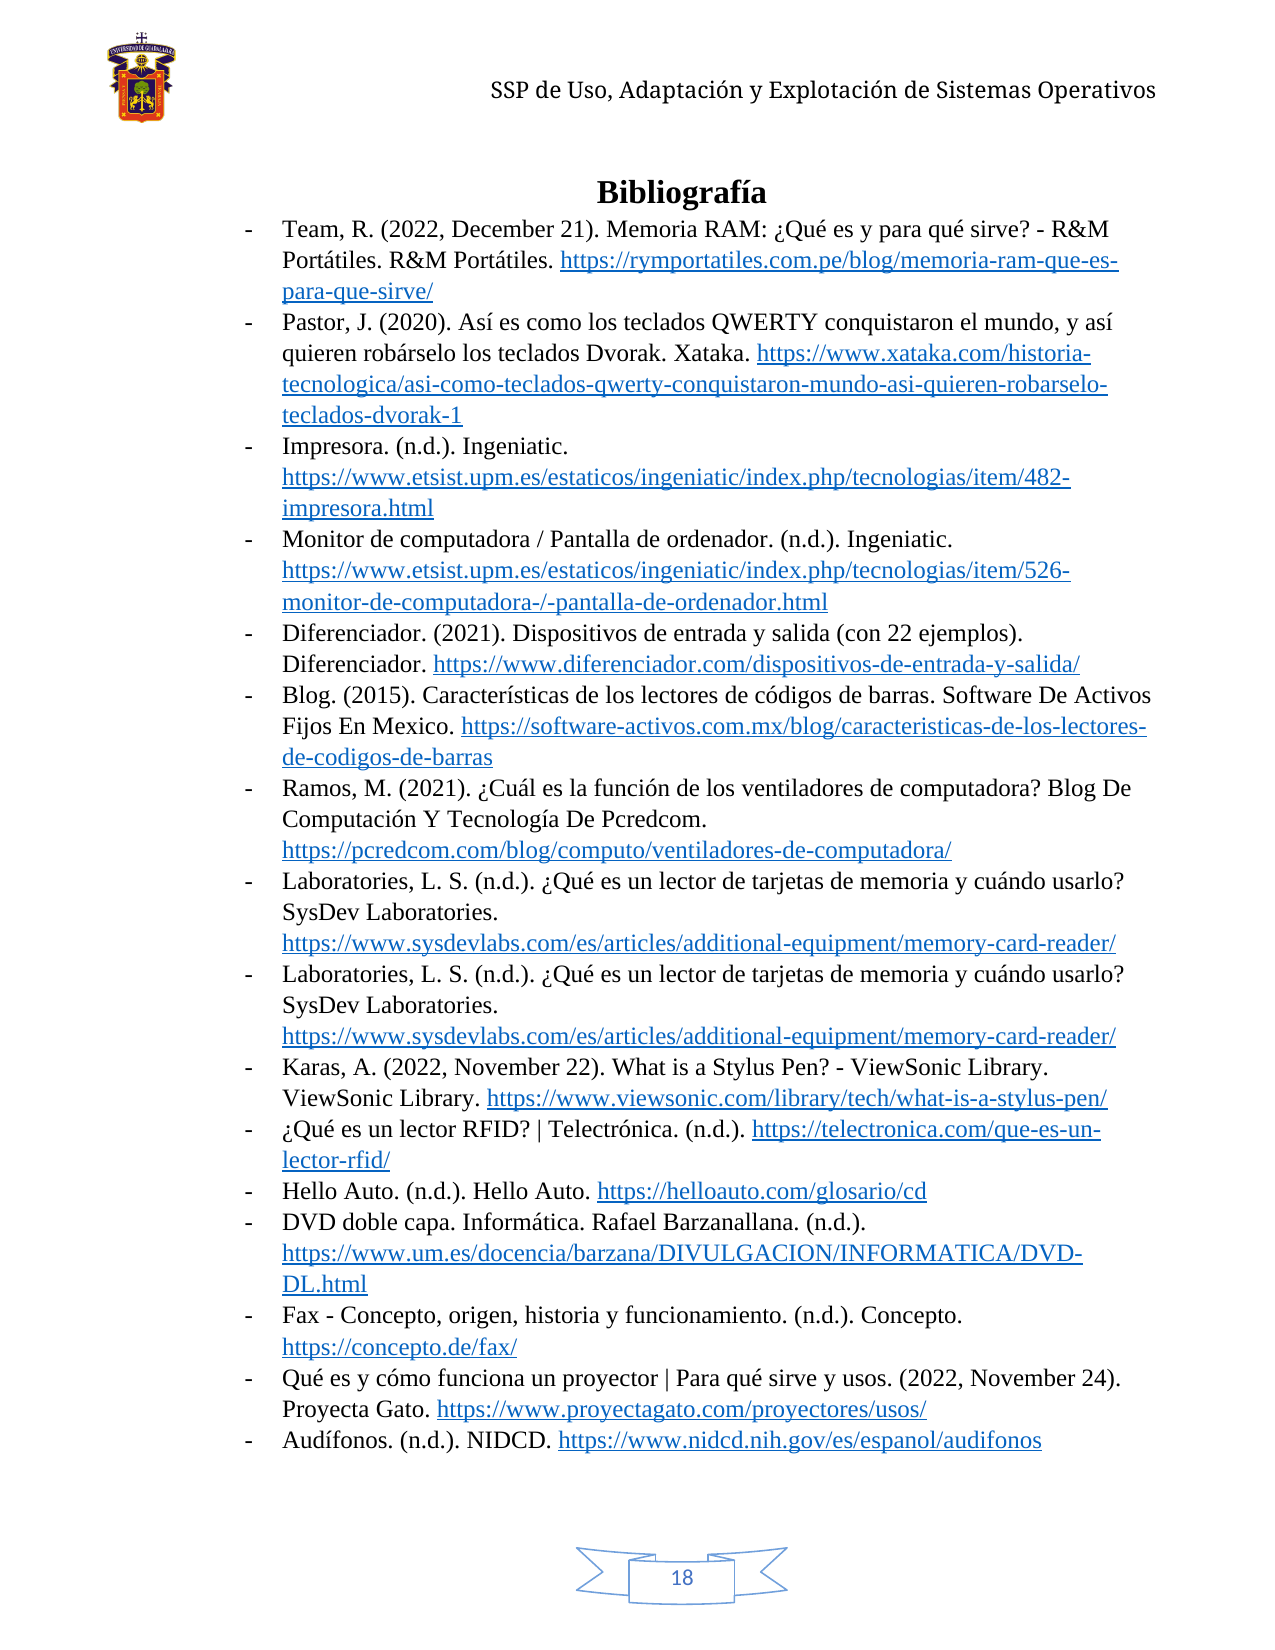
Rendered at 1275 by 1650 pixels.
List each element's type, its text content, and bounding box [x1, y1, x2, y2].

list Qué es y cómo funciona un proyector | Para qué sirve y usos. (2022, November 24). Proyecta Gato. https://www.proyectagato.com/proyectores/usos/ [244, 1363, 1157, 1422]
list Audífonos. (n.d.). NIDCD. https://www.nidcd.nih.gov/es/espanol/audifonos [244, 1425, 1157, 1453]
list Monitor de computadora / Pantalla de ordenador. (n.d.). Ingeniatic. https://www.etsist.upm.es/estaticos/ingeniatic/index.php/tecnologias/item/526-monitor-de-computadora-/-pantalla-de-ordenador.html [244, 524, 1157, 615]
list DVD doble capa. Informática. Rafael Barzanallana. (n.d.). https://www.um.es/docencia/barzana/DIVULGACION/INFORMATICA/DVD-DL.html [244, 1207, 1157, 1298]
text Bibliografía [207, 173, 1157, 211]
list Fax - Concepto, origen, historia y funcionamiento. (n.d.). Concepto. https://concepto.de/fax/ [244, 1301, 1157, 1360]
list Karas, A. (2022, November 22). What is a Stylus Pen? - ViewSonic Library. ViewSonic Library. https://www.viewsonic.com/library/tech/what-is-a-stylus-pen/ [244, 1052, 1157, 1112]
list Hello Auto. (n.d.). Hello Auto. https://helloauto.com/glosario/cd [244, 1176, 1157, 1205]
list Laboratories, L. S. (n.d.). ¿Qué es un lector de tarjetas de memoria y cuándo usarlo? SysDev Laboratories. https://www.sysdevlabs.com/es/articles/additional-equipment/memory-card-reader/ [244, 959, 1157, 1050]
list Impresora. (n.d.). Ingeniatic. https://www.etsist.upm.es/estaticos/ingeniatic/index.php/tecnologias/item/482-impresora.html [244, 431, 1157, 522]
list Ramos, M. (2021). ¿Cuál es la función de los ventiladores de computadora? Blog De Computación Y Tecnología De Pcredcom. https://pcredcom.com/blog/computo/ventiladores-de-computadora/ [244, 773, 1157, 864]
list Team, R. (2022, December 21). Memoria RAM: ¿Qué es y para qué sirve? - R&M Portátiles. R&M Portátiles. https://rymportatiles.com.pe/blog/memoria-ram-que-es-para-que-sirve/ [244, 214, 1157, 305]
list ¿Qué es un lector RFID? | Telectrónica. (n.d.). https://telectronica.com/que-es-un-lector-rfid/ [244, 1114, 1157, 1174]
list Diferenciador. (2021). Dispositivos de entrada y salida (con 22 ejemplos). Diferenciador. https://www.diferenciador.com/dispositivos-de-entrada-y-salida/ [244, 618, 1157, 677]
list Pastor, J. (2020). Así es como los teclados QWERTY conquistaron el mundo, y así quieren robárselo los teclados Dvorak. Xataka. https://www.xataka.com/historia-tecnologica/asi-como-teclados-qwerty-conquistaron-mundo-asi-quieren-robarselo-teclados-dvorak-1 [244, 307, 1157, 429]
picture [101, 31, 179, 123]
list Laboratories, L. S. (n.d.). ¿Qué es un lector de tarjetas de memoria y cuándo usarlo? SysDev Laboratories. https://www.sysdevlabs.com/es/articles/additional-equipment/memory-card-reader/ [244, 866, 1157, 957]
list Blog. (2015). Características de los lectores de códigos de barras. Software De Activos Fijos En Mexico. https://software-activos.com.mx/blog/caracteristicas-de-los-lectores-de-codigos-de-barras [244, 680, 1157, 771]
